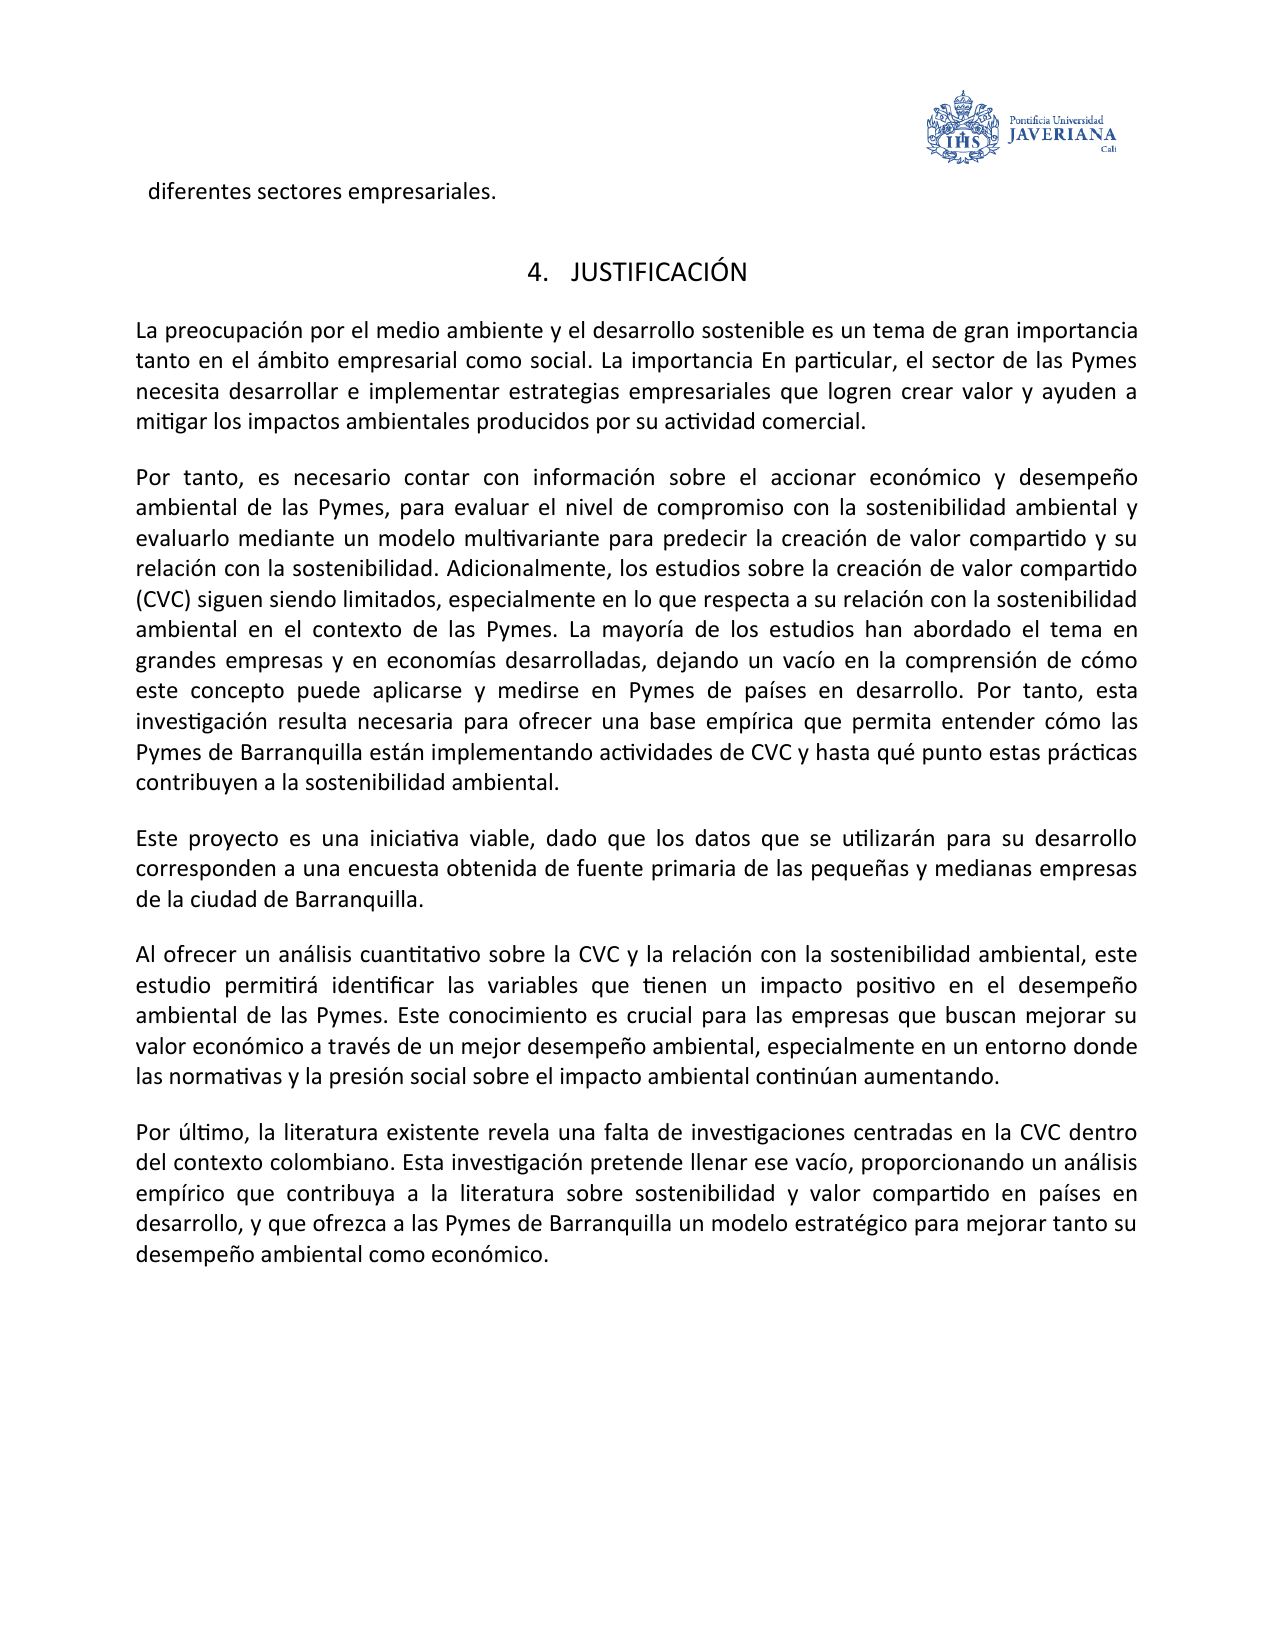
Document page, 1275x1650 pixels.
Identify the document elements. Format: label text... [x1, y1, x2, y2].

subtitle JUSTIFICACIÓN [527, 253, 1139, 289]
text Por tanto, es necesario contar con información sobre el accionar económico y desempeño ambiental de las Pymes, para evaluar el nivel de compromiso con la sostenibilidad ambiental y evaluarlo mediante un modelo multivariante para predecir la creación de valor compartido y su relación con la sostenibilidad. Adicionalmente, los estudios sobre la creación de valor compartido (CVC) siguen siendo limitados, especialmente en lo que respecta a su relación con la sostenibilidad ambiental en el contexto de las Pymes. La mayoría de los estudios han abordado el tema en grandes empresas y en economías desarrolladas, dejando un vacío en la comprensión de cómo este concepto puede aplicarse y medirse en Pymes de países en desarrollo. Por tanto, esta investigación resulta necesaria para ofrecer una base empírica que permita entender cómo las Pymes de Barranquilla están implementando actividades de CVC y hasta qué punto estas prácticas contribuyen a la sostenibilidad ambiental. [135, 461, 1139, 797]
text Por último, la literatura existente revela una falta de investigaciones centradas en la CVC dentro del contexto colombiano. Esta investigación pretende llenar ese vacío, proporcionando un análisis empírico que contribuya a la literatura sobre sostenibilidad y valor compartido en países en desarrollo, y que ofrezca a las Pymes de Barranquilla un modelo estratégico para mejorar tanto su desempeño ambiental como económico. [135, 1116, 1139, 1268]
text La preocupación por el medio ambiente y el desarrollo sostenible es un tema de gran importancia tanto en el ámbito empresarial como social. La importancia En particular, el sector de las Pymes necesita desarrollar e implementar estrategias empresariales que logren crear valor y ayuden a mitigar los impactos ambientales producidos por su actividad comercial. [135, 314, 1139, 436]
text Al ofrecer un análisis cuantitativo sobre la CVC y la relación con la sostenibilidad ambiental, este estudio permitirá identificar las variables que tienen un impacto positivo en el desempeño ambiental de las Pymes. Este conocimiento es crucial para las empresas que buscan mejorar su valor económico a través de un mejor desempeño ambiental, especialmente en un entorno donde las normativas y la presión social sobre el impacto ambiental continúan aumentando. [135, 938, 1139, 1091]
text Este proyecto es una iniciativa viable, dado que los datos que se utilizarán para su desarrollo corresponden a una encuesta obtenida de fuente primaria de las pequeñas y medianas empresas de la ciudad de Barranquilla. [135, 822, 1139, 913]
picture [917, 78, 1125, 175]
